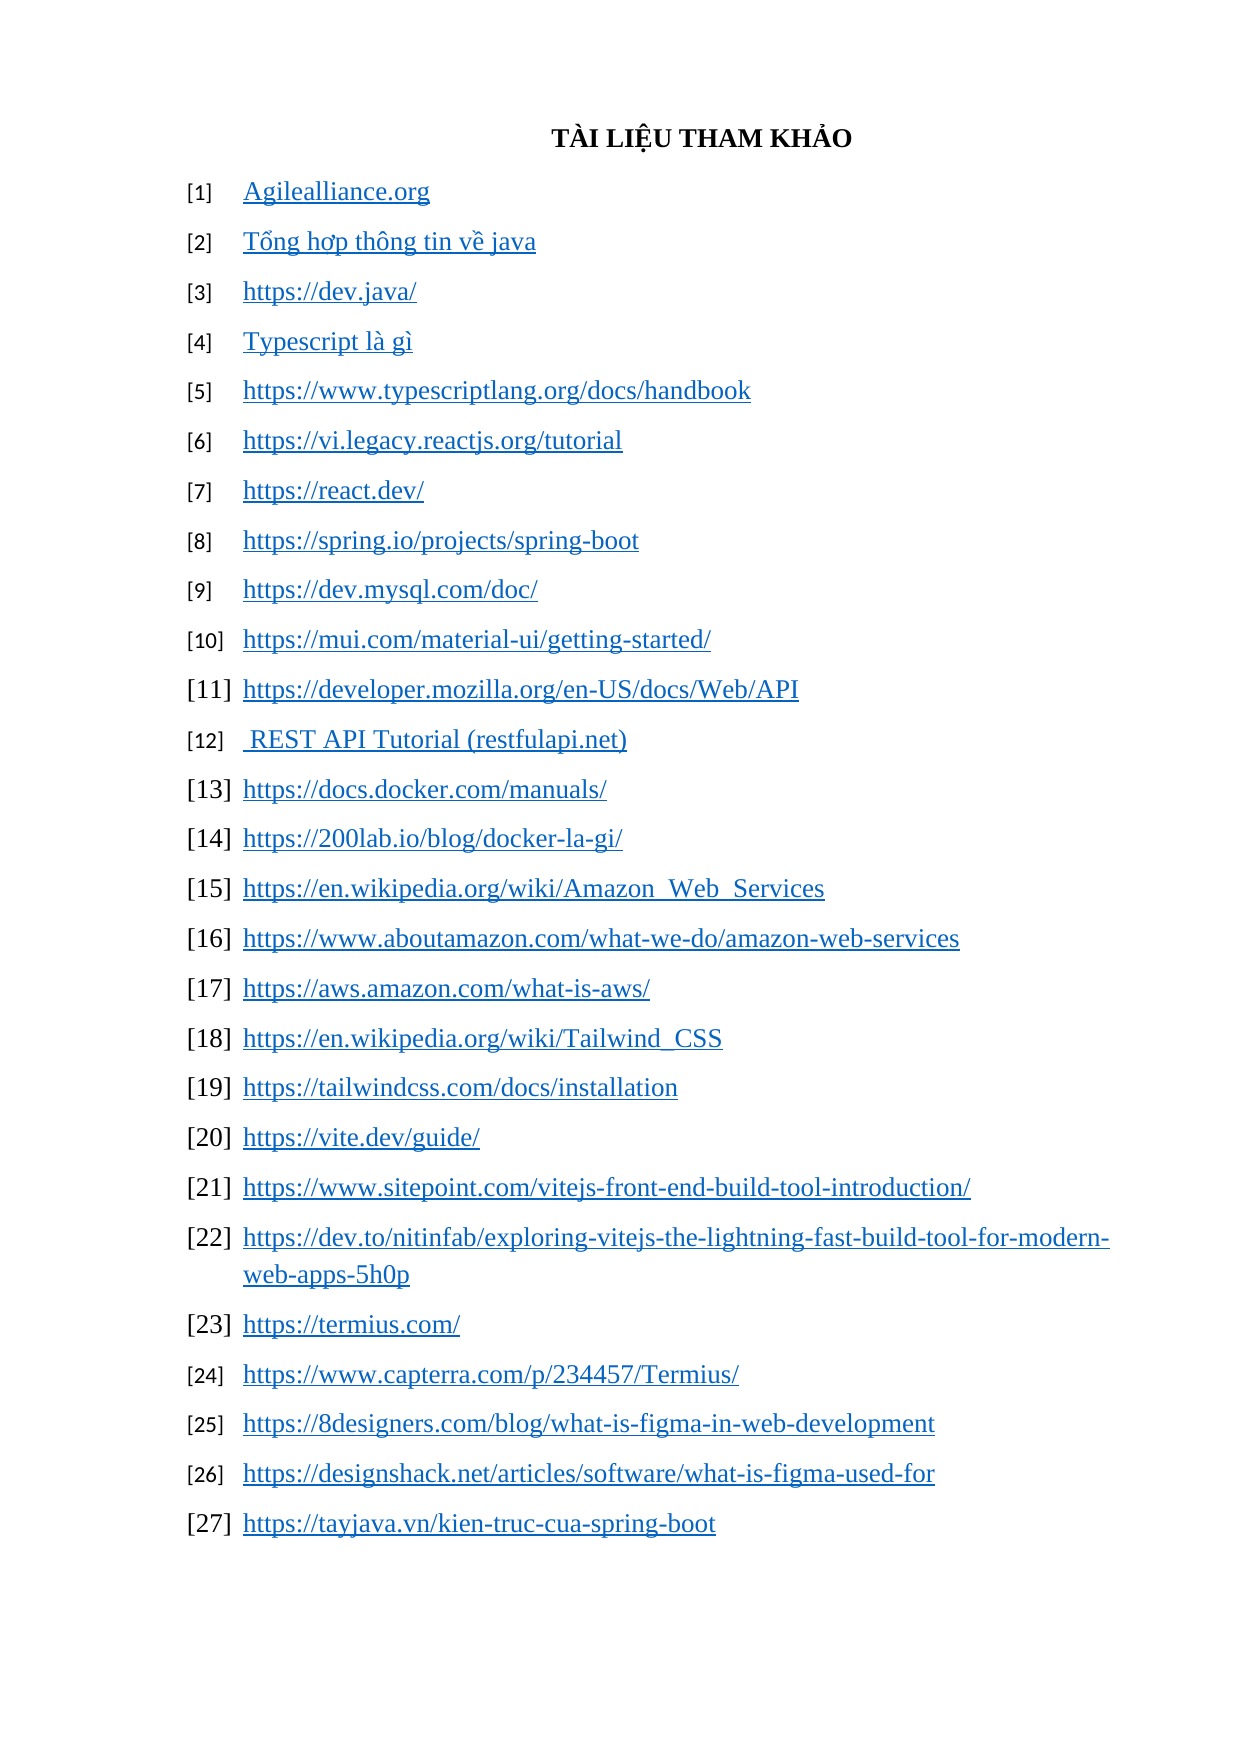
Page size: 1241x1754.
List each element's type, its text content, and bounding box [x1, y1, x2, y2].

list https://www.typescriptlang.org/docs/handbook [187, 374, 1152, 406]
list https://vi.legacy.reactjs.org/tutorial [187, 424, 1152, 455]
list https://tayjava.vn/kien-truc-cua-spring-boot [187, 1507, 1152, 1538]
list https://mui.com/material-ui/getting-started/ [187, 623, 1152, 654]
list https://en.wikipedia.org/wiki/Amazon_Web_Services [187, 872, 1152, 903]
list Tổng hợp thông tin về java [187, 225, 1152, 256]
list https://termius.com/ [187, 1308, 1152, 1339]
list https://vite.dev/guide/ [187, 1121, 1152, 1152]
list https://spring.io/projects/spring-boot [187, 524, 1152, 555]
list Typescript là gì [187, 324, 1152, 356]
list https://en.wikipedia.org/wiki/Tailwind_CSS [187, 1022, 1152, 1053]
list https://www.aboutamazon.com/what-we-do/amazon-web-services [187, 922, 1152, 953]
list https://designshack.net/articles/software/what-is-figma-used-for [187, 1457, 1152, 1488]
list https://www.capterra.com/p/234457/Termius/ [187, 1358, 1152, 1389]
list https://8designers.com/blog/what-is-figma-in-web-development [187, 1407, 1152, 1439]
list https://developer.mozilla.org/en-US/docs/Web/API [187, 673, 1152, 704]
list https://react.dev/ [187, 474, 1152, 505]
list https://dev.to/nitinfab/exploring-vitejs-the-lightning-fast-build-tool-for-modern-web-apps-5h0p [187, 1221, 1152, 1289]
list https://www.sitepoint.com/vitejs-front-end-build-tool-introduction/ [187, 1171, 1152, 1202]
list REST API Tutorial (restfulapi.net) [187, 723, 1152, 754]
list https://dev.mysql.com/doc/ [187, 573, 1152, 605]
list Agilealliance.org [187, 175, 1152, 206]
list https://tailwindcss.com/docs/installation [187, 1071, 1152, 1103]
subtitle TÀI LIỆU THAM KHẢO [252, 122, 1152, 153]
list https://docs.docker.com/manuals/ [187, 773, 1152, 804]
list https://200lab.io/blog/docker-la-gi/ [187, 822, 1152, 854]
list https://aws.amazon.com/what-is-aws/ [187, 972, 1152, 1003]
list https://dev.java/ [187, 275, 1152, 306]
